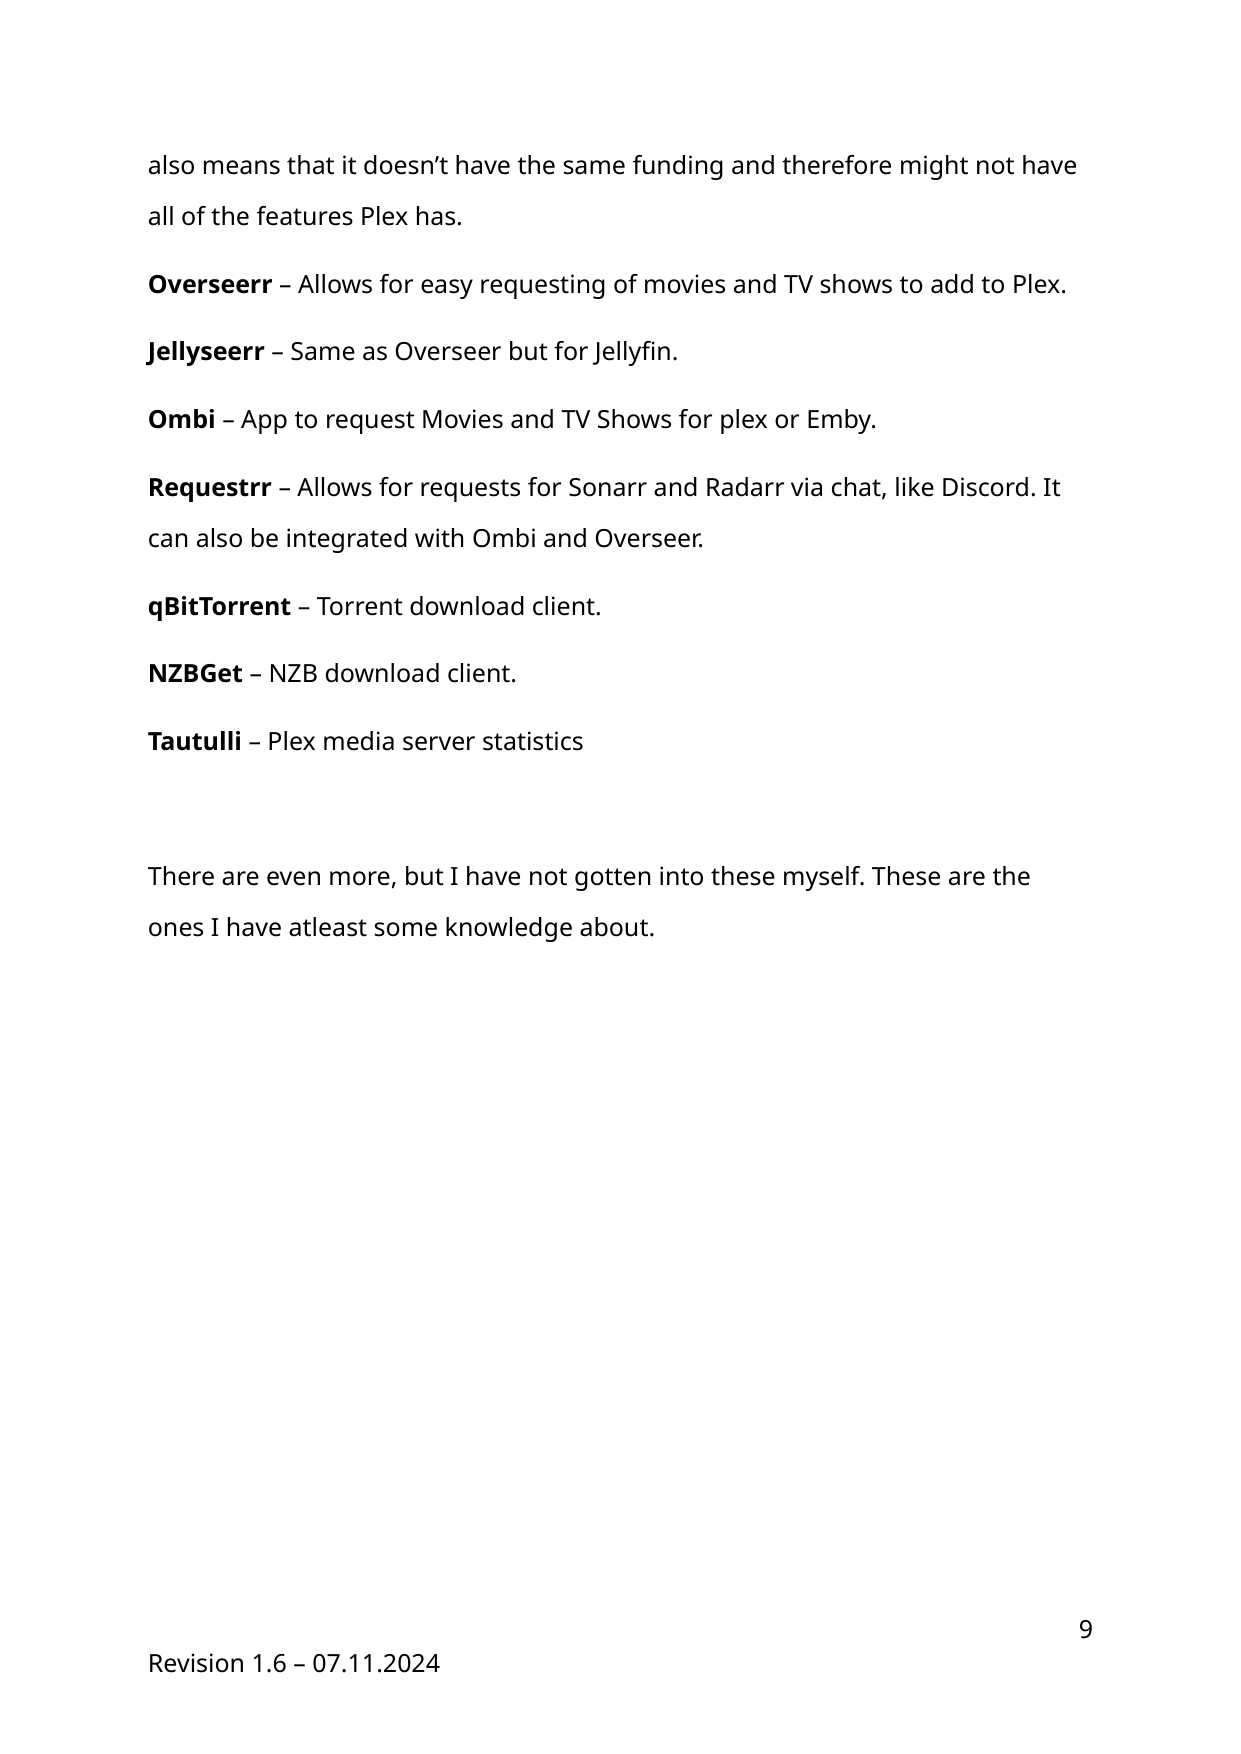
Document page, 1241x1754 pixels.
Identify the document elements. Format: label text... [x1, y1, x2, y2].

text Jellyseerr – Same as Overseer but for Jellyfin. [148, 334, 1093, 368]
text Overseerr – Allows for easy requesting of movies and TV shows to add to Plex. [148, 266, 1093, 300]
text Ombi – App to request Movies and TV Shows for plex or Emby. [148, 402, 1093, 436]
text NZBGet – NZB download client. [148, 656, 1093, 690]
text Requestrr – Allows for requests for Sonarr and Radarr via chat, like Discord. It can also be integrated with Ombi and Overseer. [148, 469, 1093, 554]
text qBitTorrent – Torrent download client. [148, 588, 1093, 622]
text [148, 148, 1093, 233]
text There are even more, but I have not gotten into these myself. These are the ones I have atleast some knowledge about. [148, 859, 1093, 944]
text Tautulli – Plex media server statistics [148, 724, 1093, 758]
